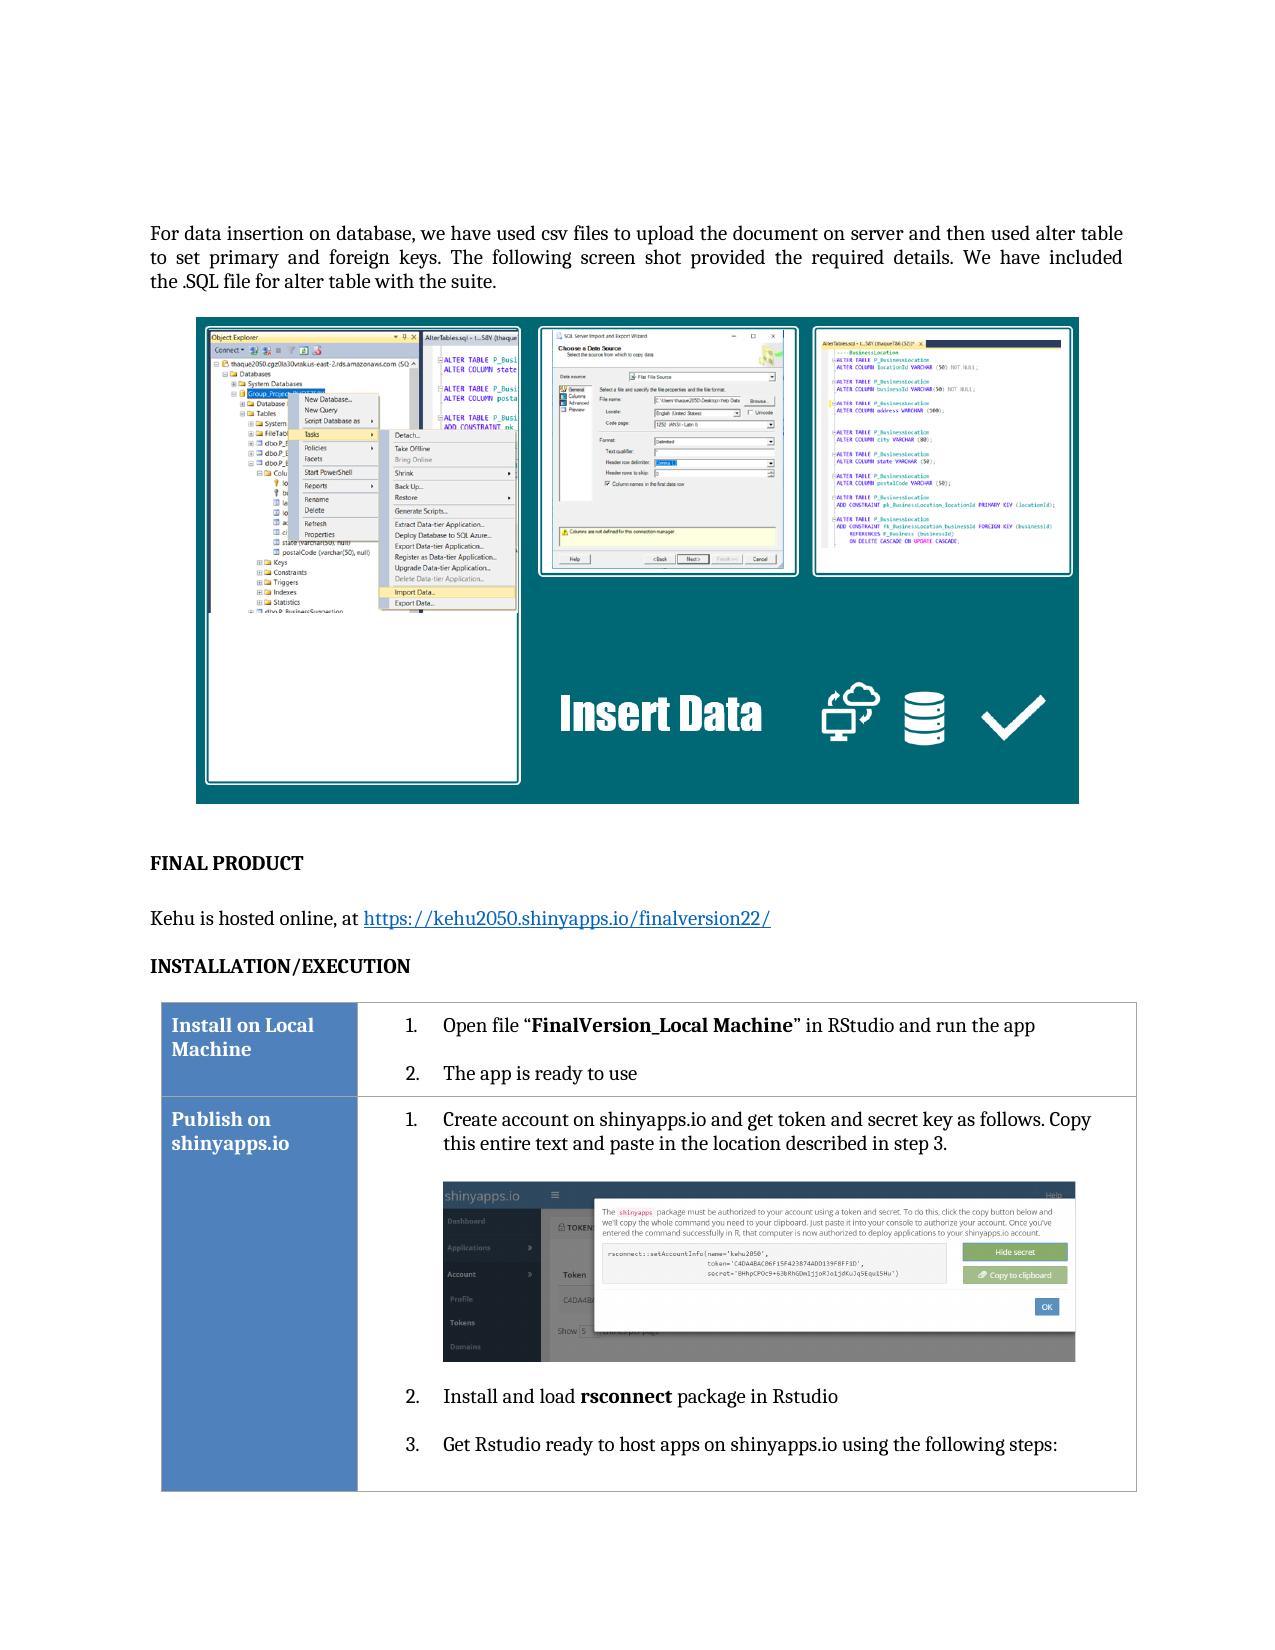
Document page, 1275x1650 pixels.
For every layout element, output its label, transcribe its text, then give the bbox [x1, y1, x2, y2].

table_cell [358, 1097, 1136, 1491]
picture [443, 1179, 1076, 1362]
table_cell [162, 1097, 357, 1491]
text INSTALLATION/EXECUTION [150, 954, 1125, 978]
picture [196, 317, 1079, 804]
text For data insertion on database, we have used csv files to upload the document on server and then used alter table to set primary and foreign keys. The following screen shot provided the required details. We have included the .SQL file for alter table with the suite. [150, 222, 1125, 294]
text FINAL PRODUCT [150, 852, 1125, 906]
text Kehu is hosted online, at https://kehu2050.shinyapps.io/finalversion22/ [150, 906, 1125, 930]
table_header Open file “FinalVersion_Local Machine” in RStudio and run the app The app is ready to use [358, 1003, 1136, 1096]
table_header Install on Local Machine [162, 1003, 357, 1096]
